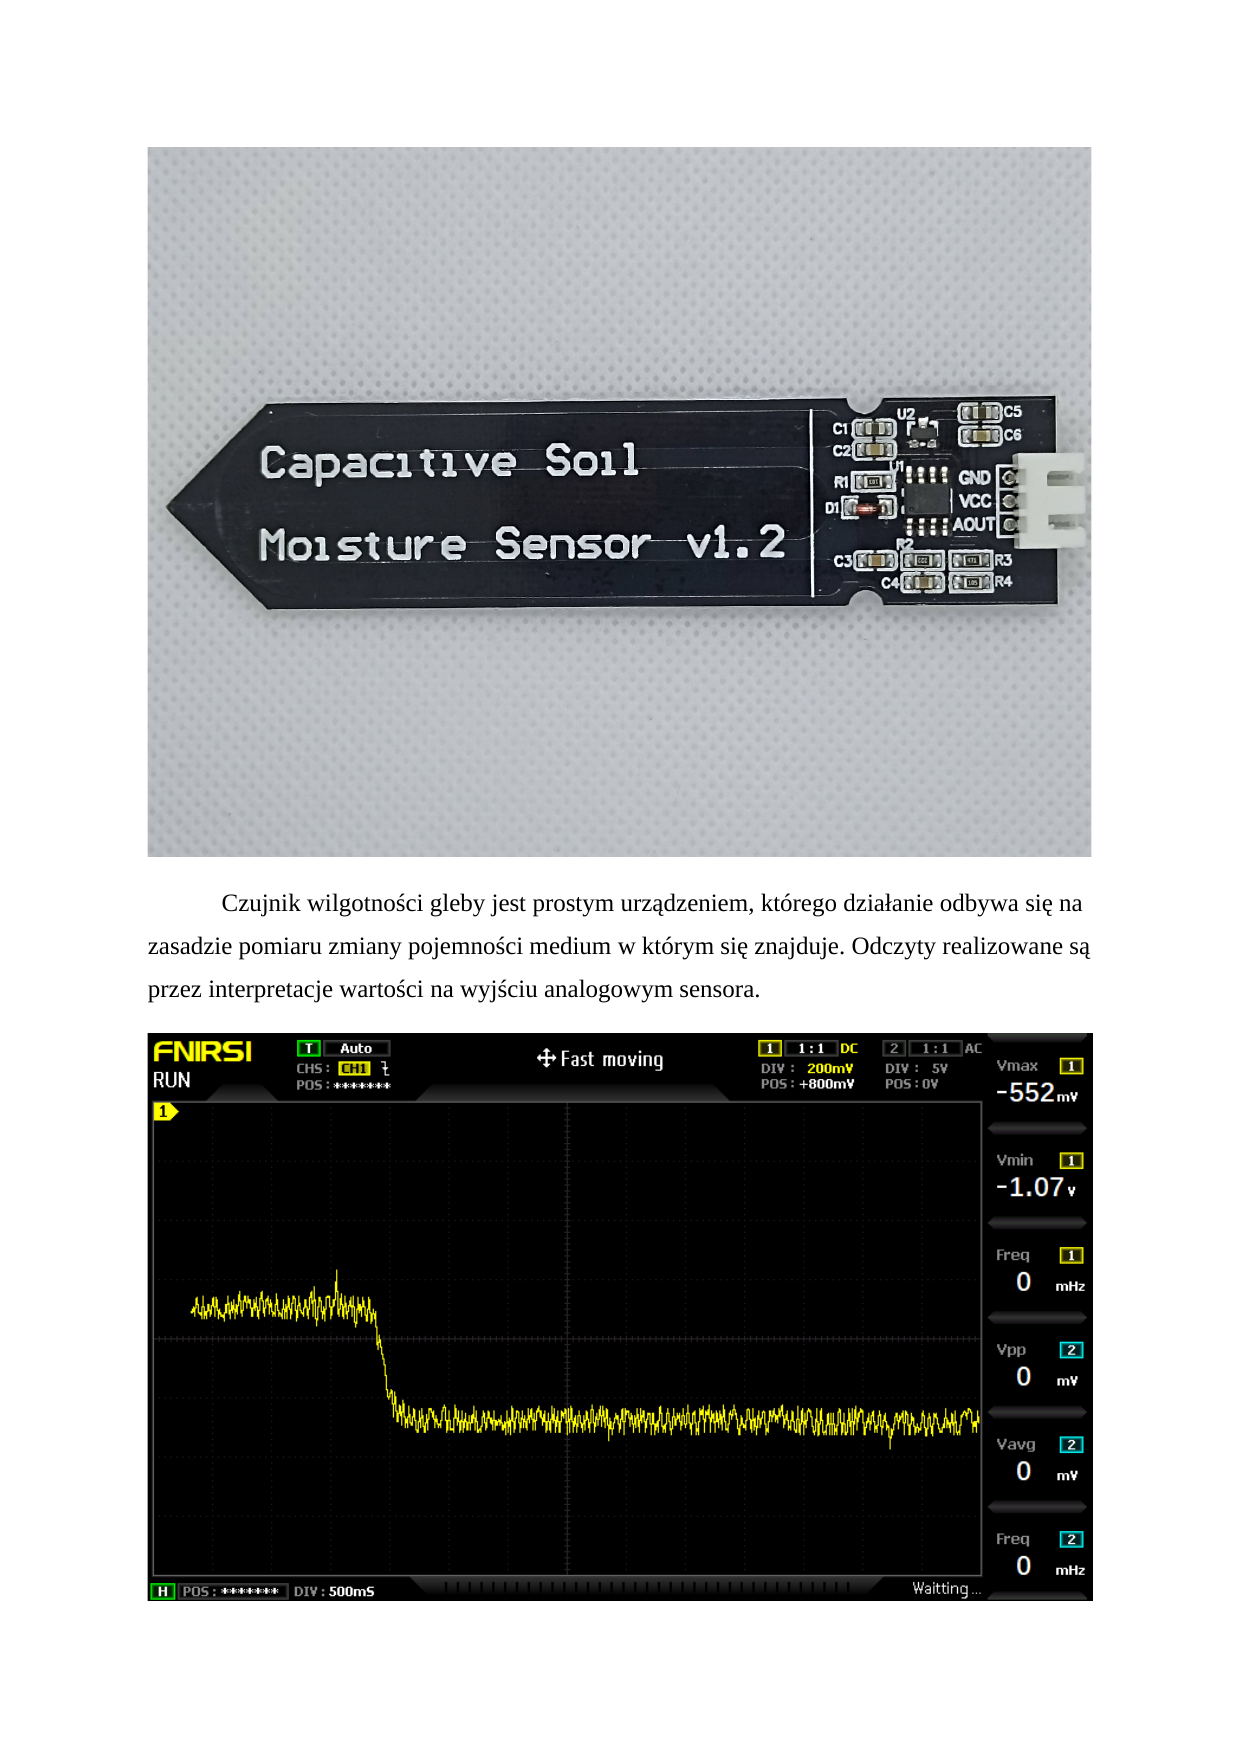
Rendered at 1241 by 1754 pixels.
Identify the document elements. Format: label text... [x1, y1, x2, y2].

picture [147, 1033, 1093, 1601]
picture [147, 147, 1092, 857]
text Czujnik wilgotności gleby jest prostym urządzeniem, którego działanie odbywa się na zasadzie pomiaru zmiany pojemności medium w którym się znajduje. Odczyty realizowane są przez interpretacje wartości na wyjściu analogowym sensora. [148, 888, 1093, 1003]
